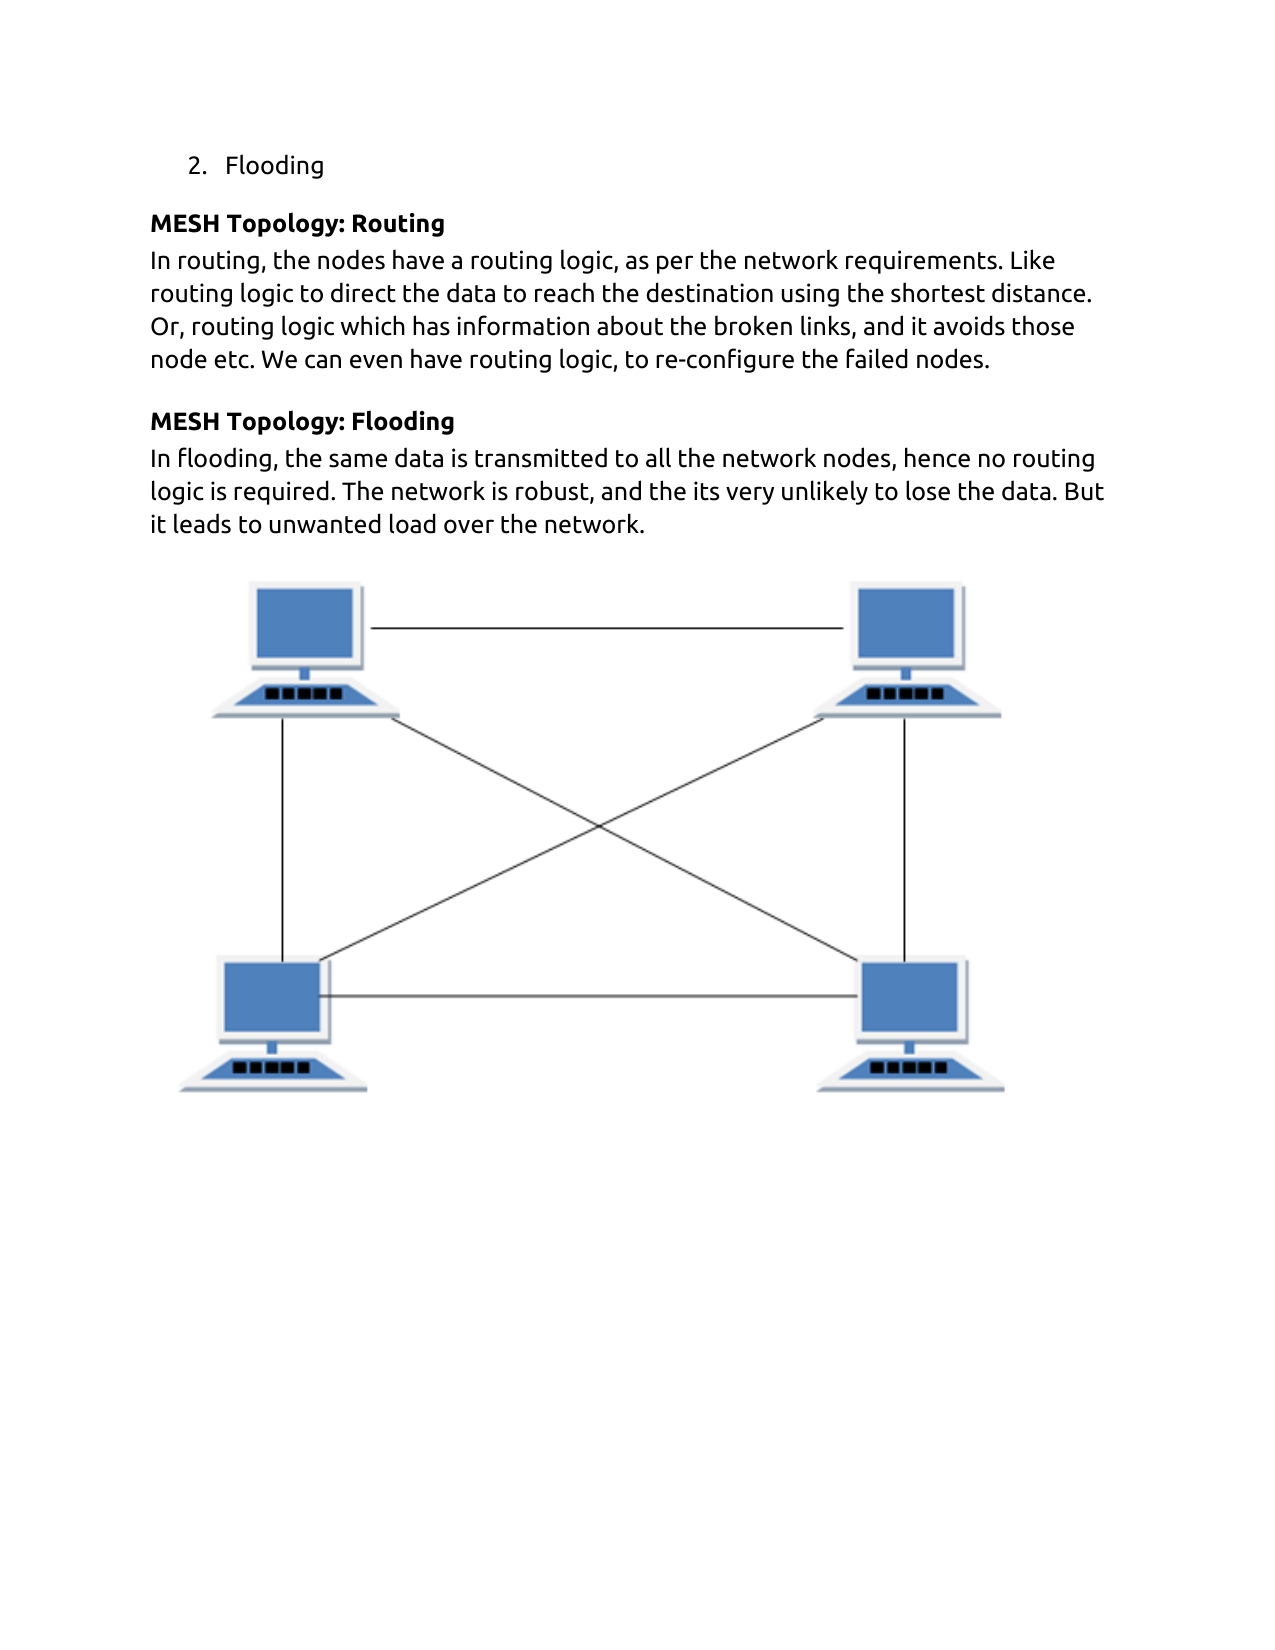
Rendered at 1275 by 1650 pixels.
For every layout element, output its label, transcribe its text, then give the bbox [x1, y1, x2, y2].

subtitle MESH Topology: Flooding [150, 406, 1125, 435]
subtitle MESH Topology: Routing [150, 208, 1125, 237]
text In routing, the nodes have a routing logic, as per the network requirements. Like routing logic to direct the data to reach the destination using the shortest distance. Or, routing logic which has information about the broken links, and it avoids those node etc. We can even have routing logic, to re-configure the failed nodes. [150, 245, 1125, 373]
text In flooding, the same data is transmitted to all the network nodes, hence no routing logic is required. The network is robust, and the its very unlikely to lose the data. But it leads to unwanted load over the network. [150, 443, 1125, 538]
list Flooding [187, 150, 1125, 179]
picture [150, 542, 1029, 1108]
